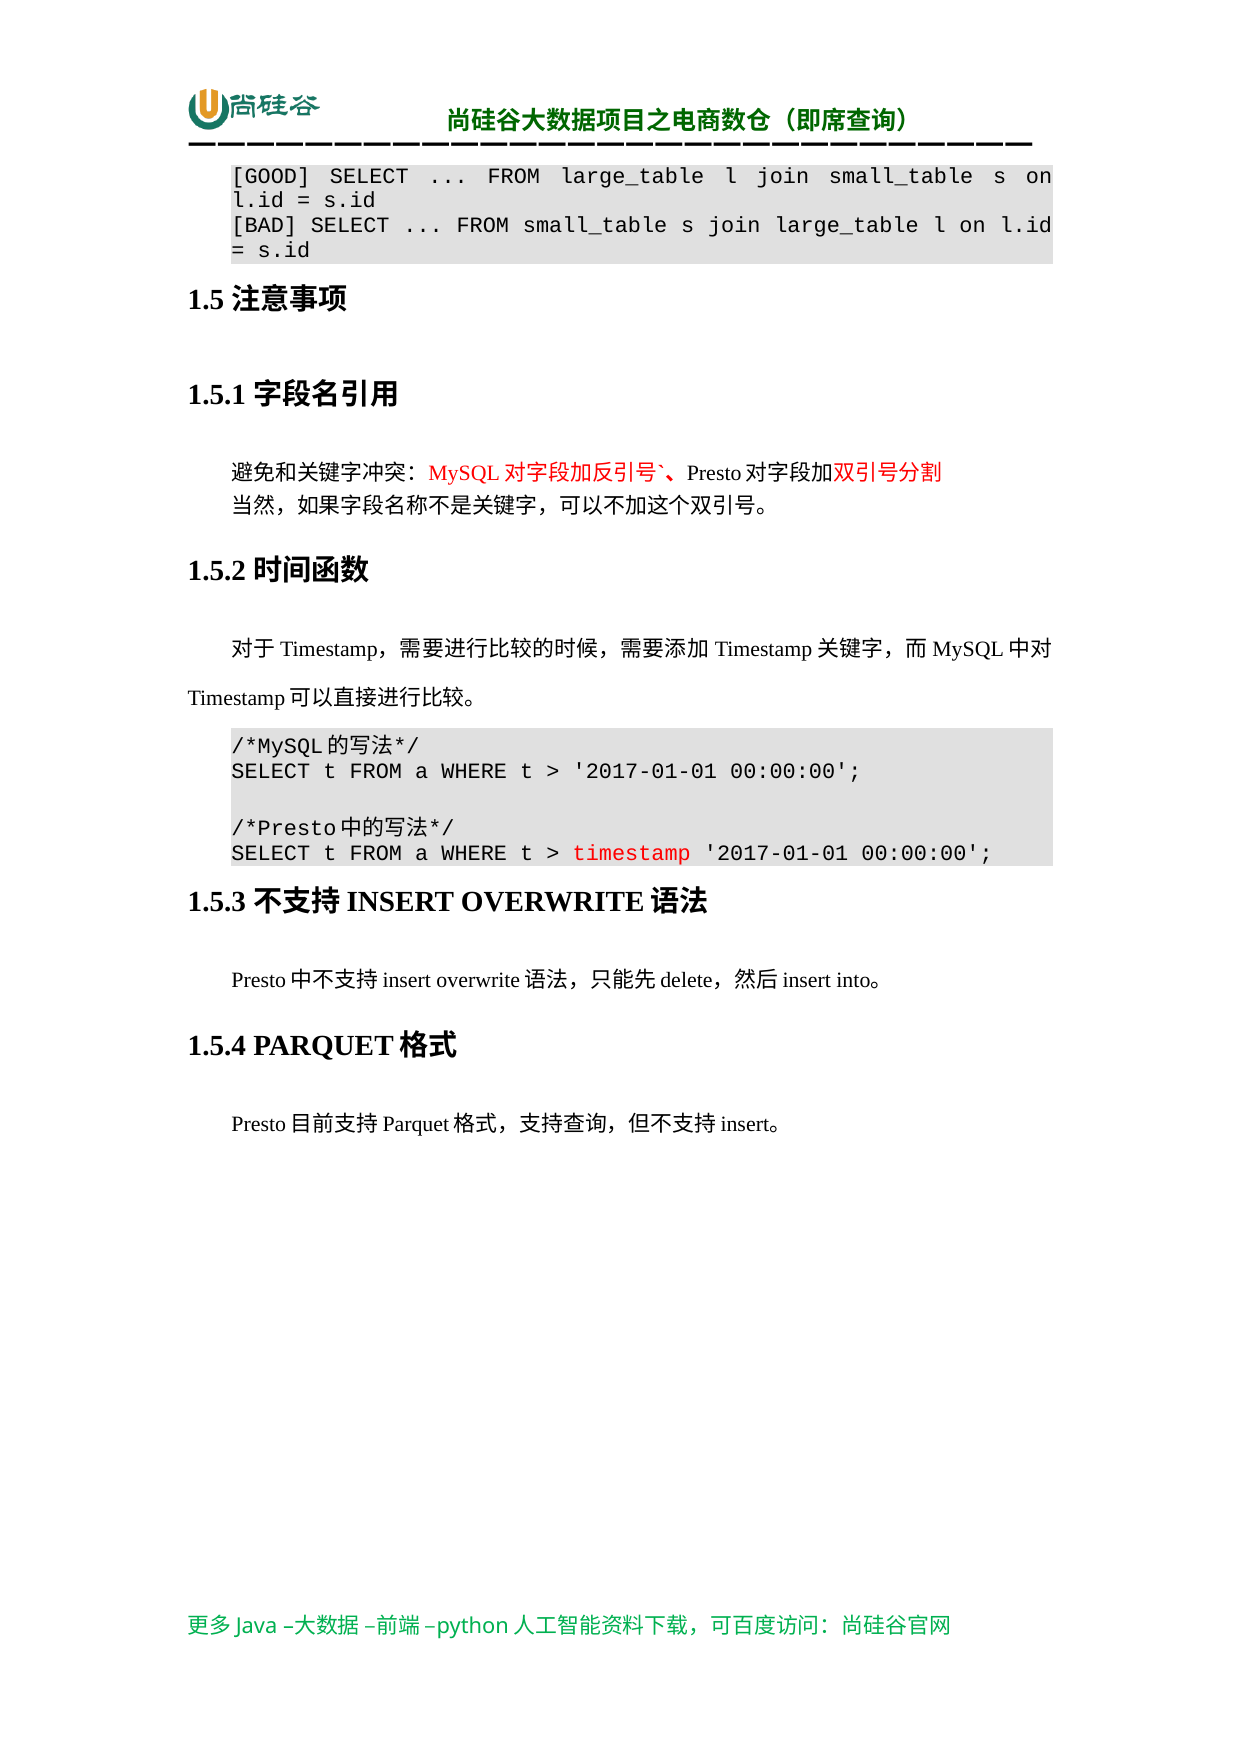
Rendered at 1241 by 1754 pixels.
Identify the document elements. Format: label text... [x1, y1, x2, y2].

subtitle 1.5.4 PARQUET格式 [187, 1010, 1053, 1075]
text SELECT t FROM a WHERE t > timestamp '2017-01-01 00:00:00'; [231, 842, 1053, 866]
subtitle 1.5.3 不支持INSERT OVERWRITE语法 [187, 866, 1053, 931]
text 避免和关键字冲突：MySQL对字段加反引号`、Presto对字段加双引号分割 [187, 455, 1053, 487]
text 对于Timestamp，需要进行比较的时候，需要添加Timestamp关键字，而MySQL中对Timestamp可以直接进行比较。 [187, 631, 1053, 712]
text /*Presto中的写法*/ [231, 810, 1053, 842]
text Presto目前支持Parquet格式，支持查询，但不支持insert。 [187, 1106, 1053, 1138]
text SELECT t FROM a WHERE t > '2017-01-01 00:00:00'; [231, 760, 1053, 785]
text [GOOD] SELECT ... FROM large_table l join small_table s on l.id = s.id [231, 165, 1053, 214]
text /*MySQL的写法*/ [231, 728, 1053, 760]
subtitle 1.5.2 时间函数 [187, 536, 1053, 601]
subtitle 1.5.1 字段名引用 [187, 359, 1053, 424]
text Presto中不支持insert overwrite语法，只能先delete，然后insert into。 [187, 962, 1053, 994]
subtitle 1.5 注意事项 [187, 264, 1053, 329]
text 当然，如果字段名称不是关键字，可以不加这个双引号。 [187, 487, 1053, 520]
picture [187, 88, 320, 130]
text [BAD] SELECT ... FROM small_table s join large_table l on l.id = s.id [231, 214, 1053, 264]
